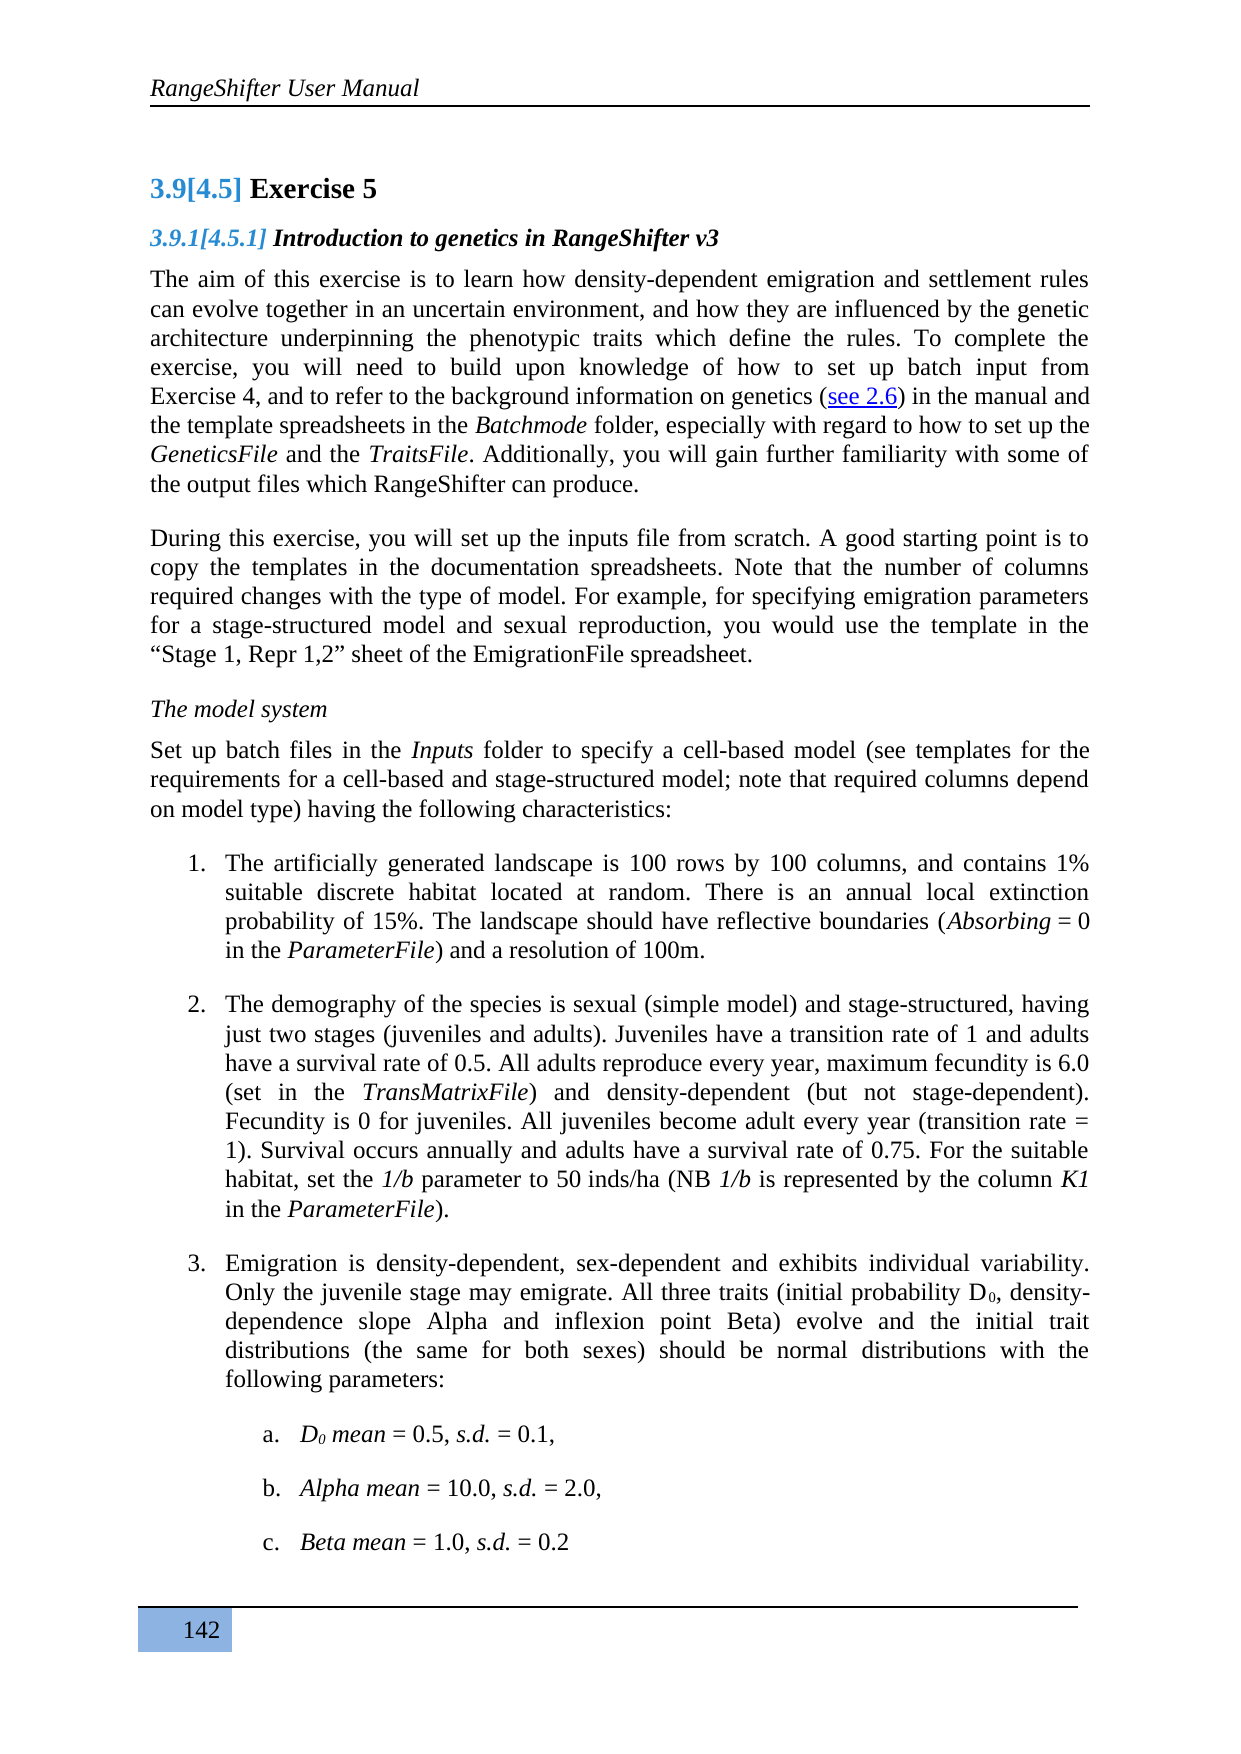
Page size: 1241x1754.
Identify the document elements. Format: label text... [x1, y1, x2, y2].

text During this exercise, you will set up the inputs file from scratch. A good starting point is to copy the templates in the documentation spreadsheets. Note that the number of columns required changes with the type of model. For example, for specifying emigration parameters for a stage-structured model and sexual reproduction, you would use the template in the “Stage 1, Repr 1,2” sheet of the EmigrationFile spreadsheet. [150, 523, 1090, 669]
text The aim of this exercise is to learn how density-dependent emigration and settlement rules can evolve together in an uncertain environment, and how they are influenced by the genetic architecture underpinning the phenotypic traits which define the rules. To complete the exercise, you will need to build upon knowledge of how to set up batch input from Exercise 4, and to refer to the background information on genetics (see 2.6) in the manual and the template spreadsheets in the Batchmode folder, especially with regard to how to set up the GeneticsFile and the TraitsFile. Additionally, you will gain further familiarity with some of the output files which RangeShifter can produce. [150, 264, 1090, 498]
list Alpha mean = 10.0, s.d. = 2.0, [262, 1473, 1090, 1502]
text The artificially generated landscape is 100 rows by 100 columns, and contains 1% suitable discrete habitat located at random. There is an annual local extinction probability of 15%. The landscape should have reflective boundaries (Absorbing = 0 in the ParameterFile) and a resolution of 100m. [187, 848, 1090, 964]
subtitle Exercise 5 [150, 175, 1090, 204]
list Beta mean = 1.0, s.d. = 0.2 [262, 1527, 1090, 1556]
subtitle The model system [150, 694, 1090, 723]
subtitle Introduction to genetics in RangeShifter v3 [150, 223, 1090, 252]
list D0 mean = 0.5, s.d. = 0.1, [262, 1419, 1090, 1448]
text The demography of the species is sexual (simple model) and stage-structured, having just two stages (juveniles and adults). Juveniles have a transition rate of 1 and adults have a survival rate of 0.5. All adults reproduce every year, maximum fecundity is 6.0 (set in the TransMatrixFile) and density-dependent (but not stage-dependent). Fecundity is 0 for juveniles. All juveniles become adult every year (transition rate = 1). Survival occurs annually and adults have a survival rate of 0.75. For the suitable habitat, set the 1/b parameter to 50 inds/ha (NB 1/b is represented by the column K1 in the ParameterFile). [187, 989, 1090, 1223]
text Emigration is density-dependent, sex-dependent and exhibits individual variability. Only the juvenile stage may emigrate. All three traits (initial probability D0, density-dependence slope Alpha and inflexion point Beta) evolve and the initial trait distributions (the same for both sexes) should be normal distributions with the following parameters: [187, 1248, 1090, 1394]
text Set up batch files in the Inputs folder to specify a cell-based model (see templates for the requirements for a cell-based and stage-structured model; note that required columns depend on model type) having the following characteristics: [150, 735, 1090, 823]
